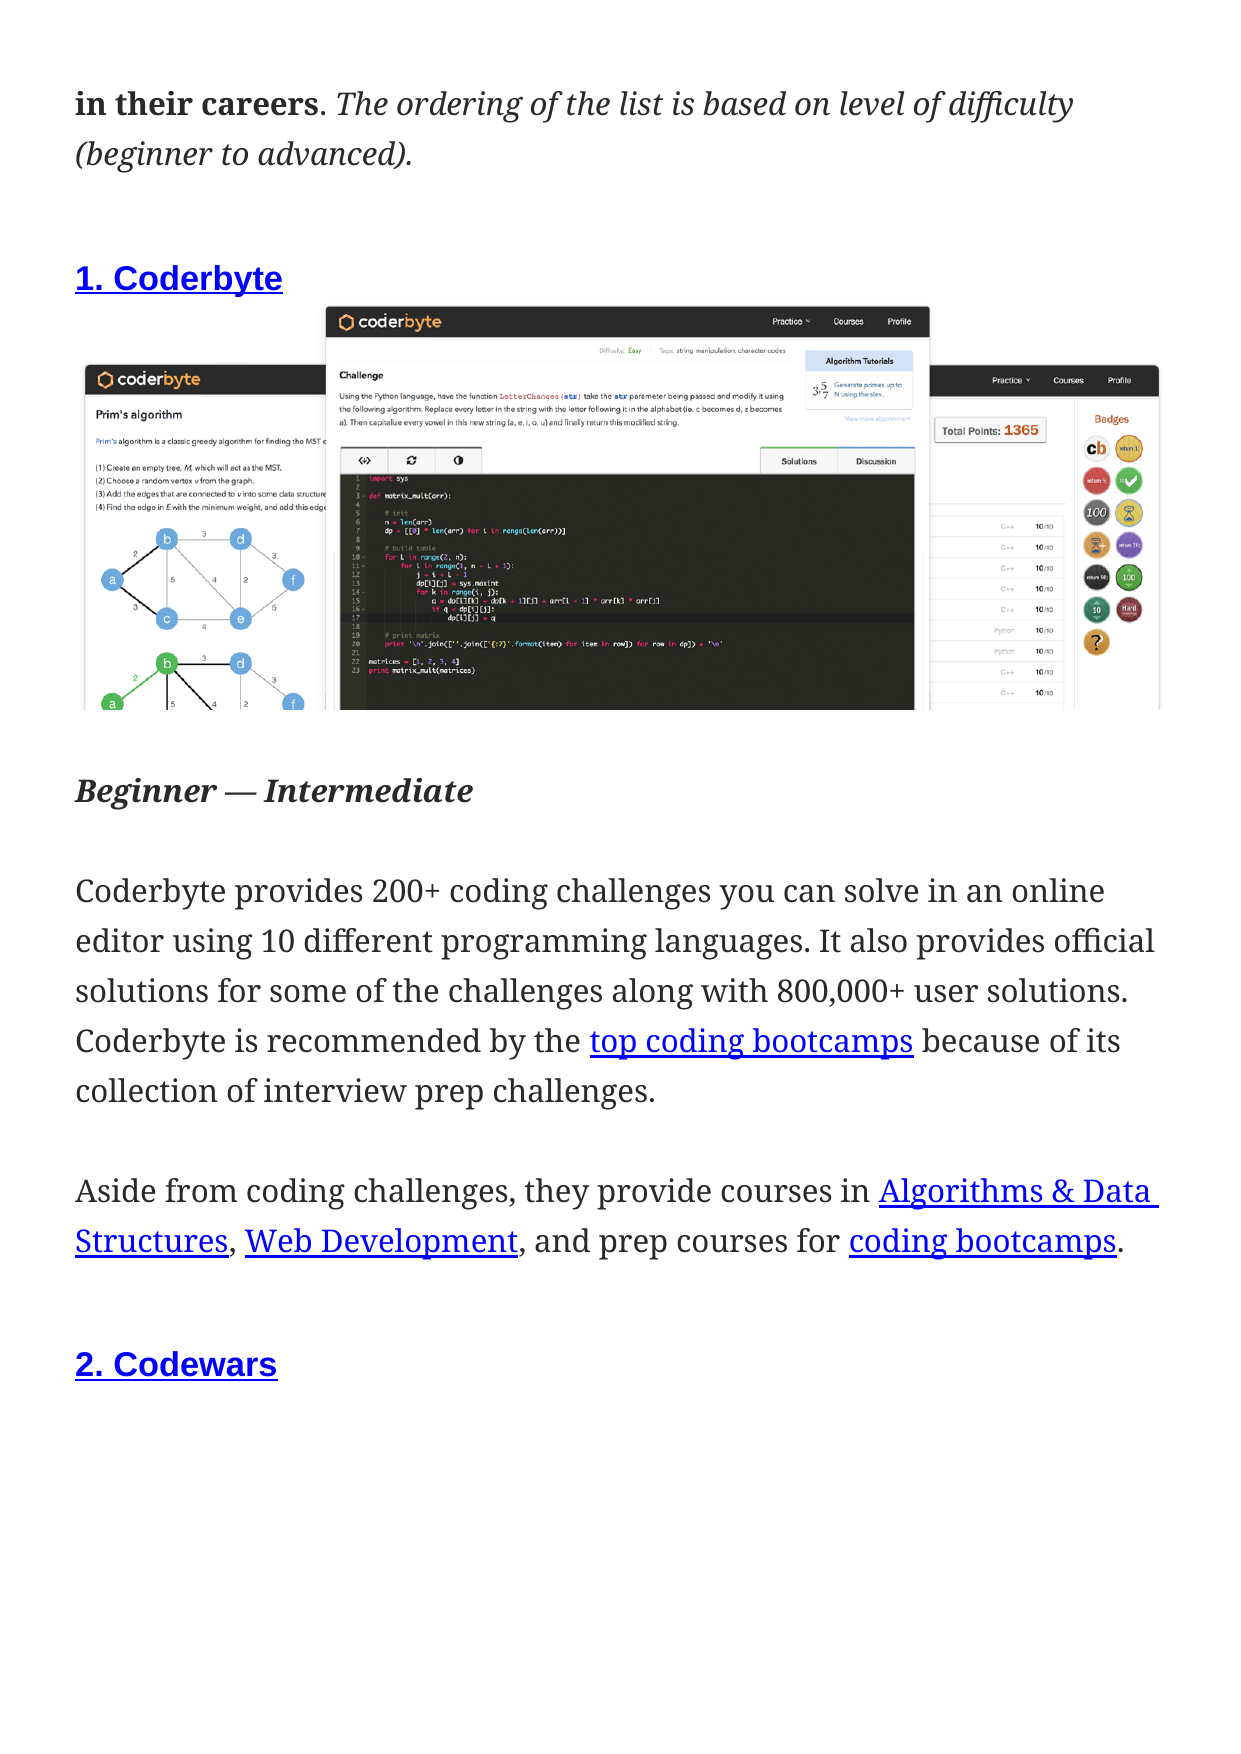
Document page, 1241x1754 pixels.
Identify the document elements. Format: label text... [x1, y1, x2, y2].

subtitle 2. Codewars [75, 1340, 1165, 1384]
subtitle 1. Coderbyte [75, 253, 1165, 297]
text Beginner — Intermediate [75, 762, 1165, 812]
picture [75, 297, 1166, 710]
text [75, 75, 1165, 175]
text Coderbyte provides 200+ coding challenges you can solve in an online editor using 10 different programming languages. It also provides official solutions for some of the challenges along with 800,000+ user solutions. Coderbyte is recommended by the top coding bootcamps because of its collection of interview prep challenges. [75, 862, 1165, 1112]
text Aside from coding challenges, they provide courses in Algorithms & Data Structures, Web Development, and prep courses for coding bootcamps. [75, 1162, 1165, 1262]
